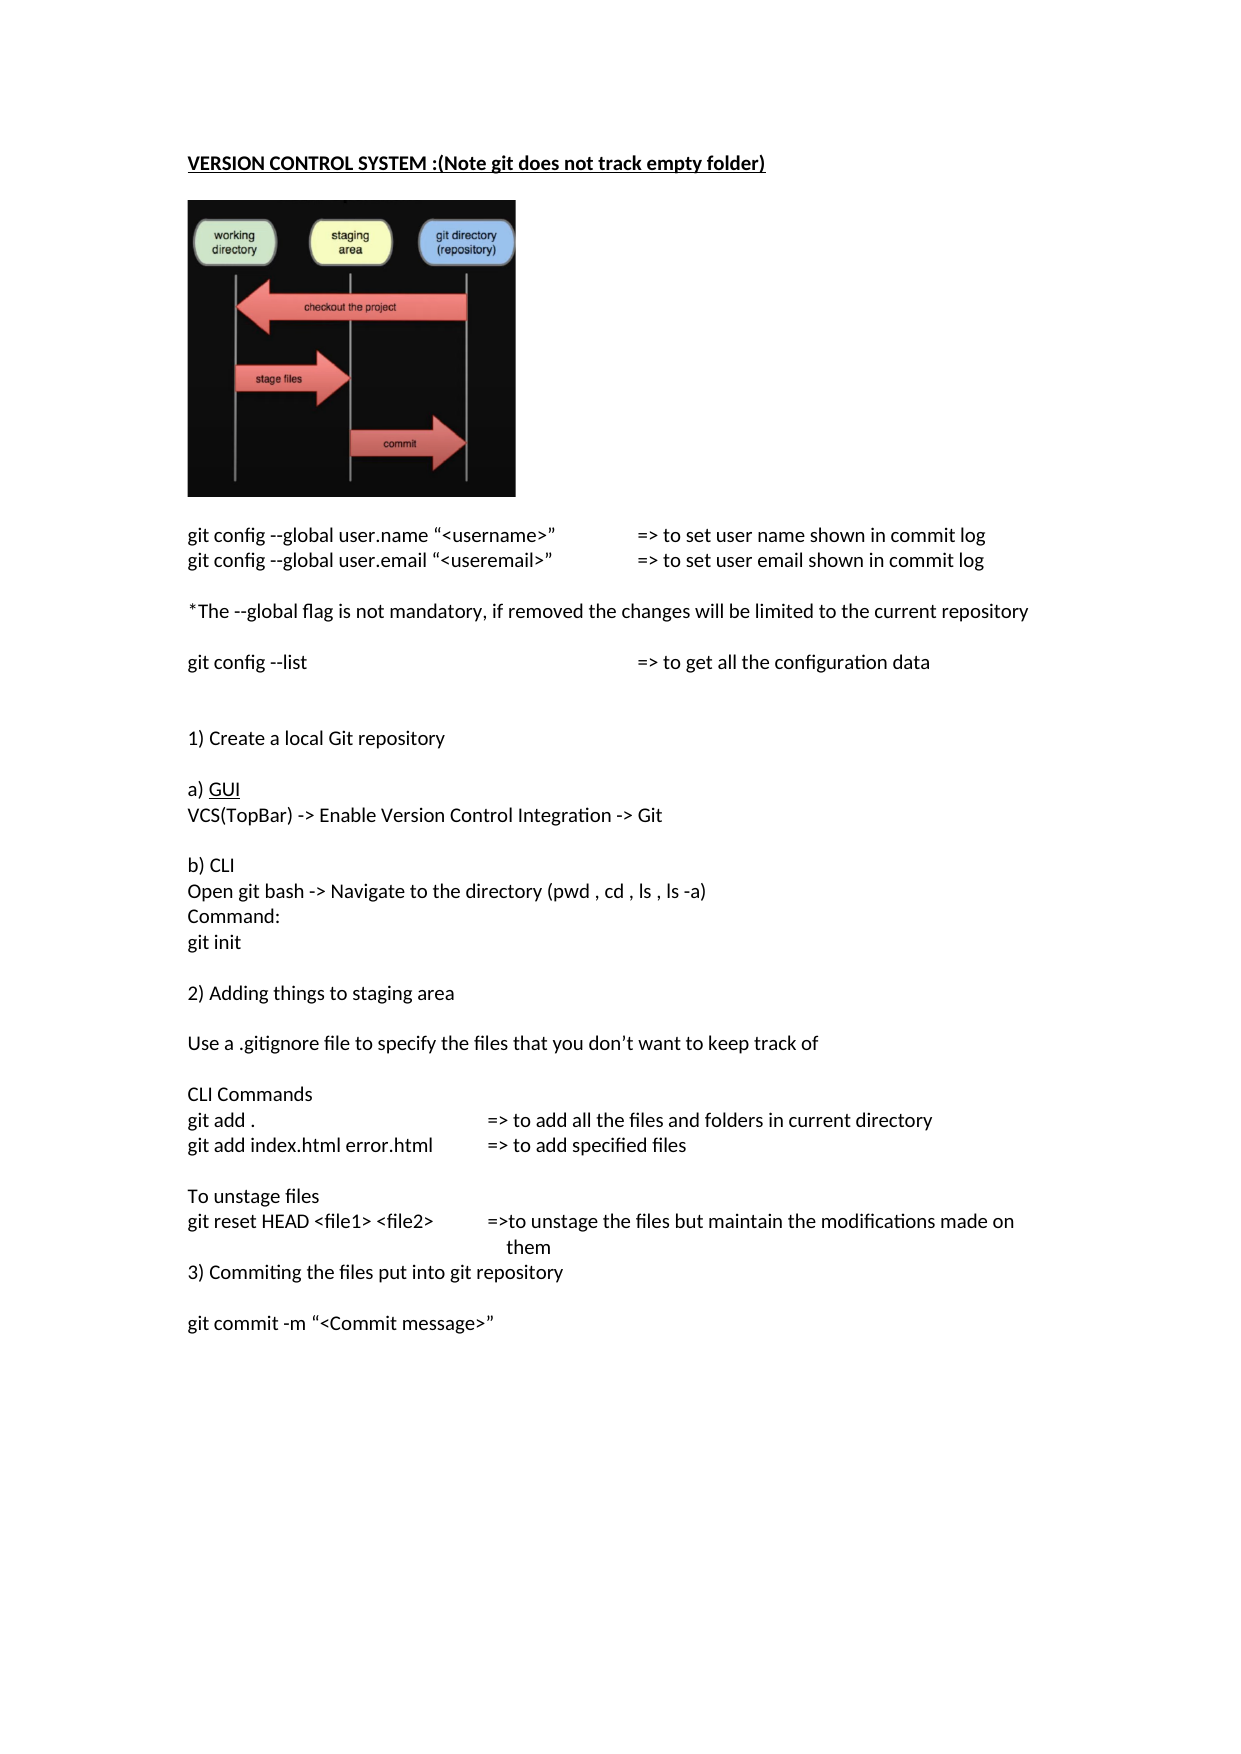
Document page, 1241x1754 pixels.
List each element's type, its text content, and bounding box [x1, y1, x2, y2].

picture [187, 200, 516, 497]
list Adding things to staging area [187, 980, 1053, 1005]
text git config --global user.name “<username>” => to set user name shown in commit log [187, 522, 1053, 548]
list GUI [187, 776, 1053, 802]
list git add index.html error.html => to add specified files [187, 1132, 1053, 1158]
list git reset HEAD <file1> <file2> =>to unstage the files but maintain the modifications made on them [187, 1208, 1053, 1259]
list Open git bash -> Navigate to the directory (pwd , cd , ls , ls -a) [187, 878, 1053, 903]
list To unstage files [187, 1183, 1053, 1208]
list git add . => to add all the files and folders in current directory [187, 1107, 1053, 1132]
text *The --global flag is not mandatory, if removed the changes will be limited to the current repository [187, 598, 1053, 624]
list Commiting the files put into git repository [187, 1259, 1053, 1285]
list git commit -m “<Commit message>” [187, 1310, 1053, 1336]
list VCS(TopBar) -> Enable Version Control Integration -> Git [187, 802, 1053, 827]
list Create a local Git repository [187, 726, 1053, 751]
list CLI Commands [187, 1081, 1053, 1107]
text VERSION CONTROL SYSTEM :(Note git does not track empty folder) [187, 150, 1053, 175]
list git init [187, 929, 1053, 954]
list CLI [187, 853, 1053, 878]
text git config --list => to get all the configuration data [187, 649, 1053, 675]
list Command: [187, 903, 1053, 929]
text git config --global user.email “<useremail>” => to set user email shown in commit log [187, 548, 1053, 573]
list Use a .gitignore file to specify the files that you don’t want to keep track of [187, 1031, 1053, 1056]
